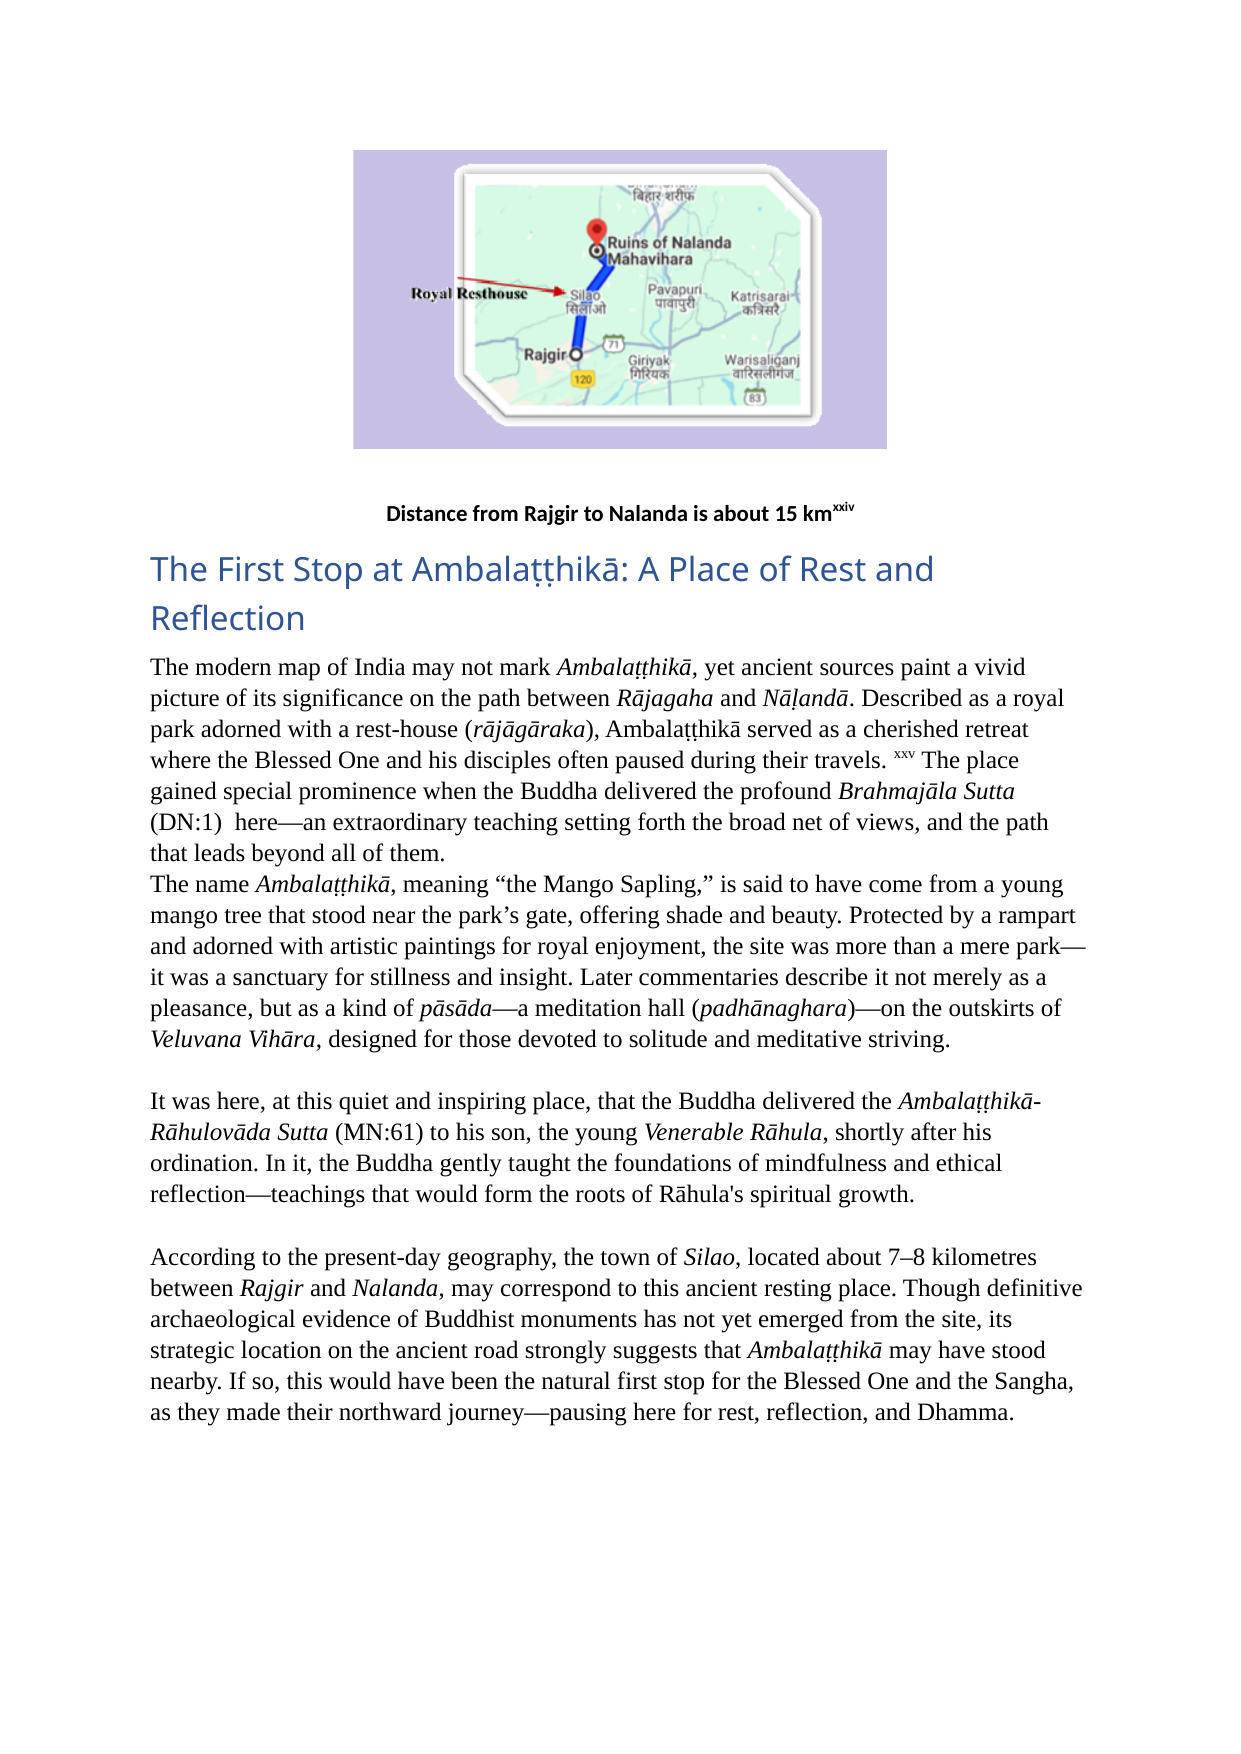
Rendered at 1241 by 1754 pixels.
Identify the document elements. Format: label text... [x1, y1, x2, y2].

text The name Ambalaṭṭhikā, meaning “the Mango Sapling,” is said to have come from a young mango tree that stood near the park’s gate, offering shade and beauty. Protected by a rampart and adorned with artistic paintings for royal enjoyment, the site was more than a mere park—it was a sanctuary for stillness and insight. Later commentaries describe it not merely as a pleasance, but as a kind of pāsāda—a meditation hall (padhānaghara)—on the outskirts of Veluvana Vihāra, designed for those devoted to solitude and meditative striving. [150, 869, 1090, 1053]
text According to the present-day geography, the town of Silao, located about 7–8 kilometres between Rajgir and Nalanda, may correspond to this ancient resting place. Though definitive archaeological evidence of Buddhist monuments has not yet emerged from the site, its strategic location on the ancient road strongly suggests that Ambalaṭṭhikā may have stood nearby. If so, this would have been the natural first stop for the Blessed One and the Sangha, as they made their northward journey—pausing here for rest, reflection, and Dhamma. [150, 1242, 1090, 1426]
text It was here, at this quiet and inspiring place, that the Buddha delivered the Ambalaṭṭhikā-Rāhulovāda Sutta (MN:61) to his son, the young Venerable Rāhula, shortly after his ordination. In it, the Buddha gently taught the foundations of mindfulness and ethical reflection—teachings that would form the roots of Rāhula's spiritual growth. [150, 1086, 1090, 1208]
subtitle The First Stop at Ambalaṭṭhikā: A Place of Rest and Reflection [150, 546, 1090, 640]
picture [353, 150, 887, 449]
text The modern map of India may not mark Ambalaṭṭhikā, yet ancient sources paint a vivid picture of its significance on the path between Rājagaha and Nāḷandā. Described as a royal park adorned with a rest-house (rājāgāraka), Ambalaṭṭhikā served as a cherished retreat where the Blessed One and his disciples often paused during their travels. The place gained special prominence when the Buddha delivered the profound Brahmajāla Sutta (DN:1) here—an extraordinary teaching setting forth the broad net of views, and the path that leads beyond all of them. [150, 652, 1090, 867]
text Distance from Rajgir to Nalanda is about 15 km [150, 499, 1090, 527]
